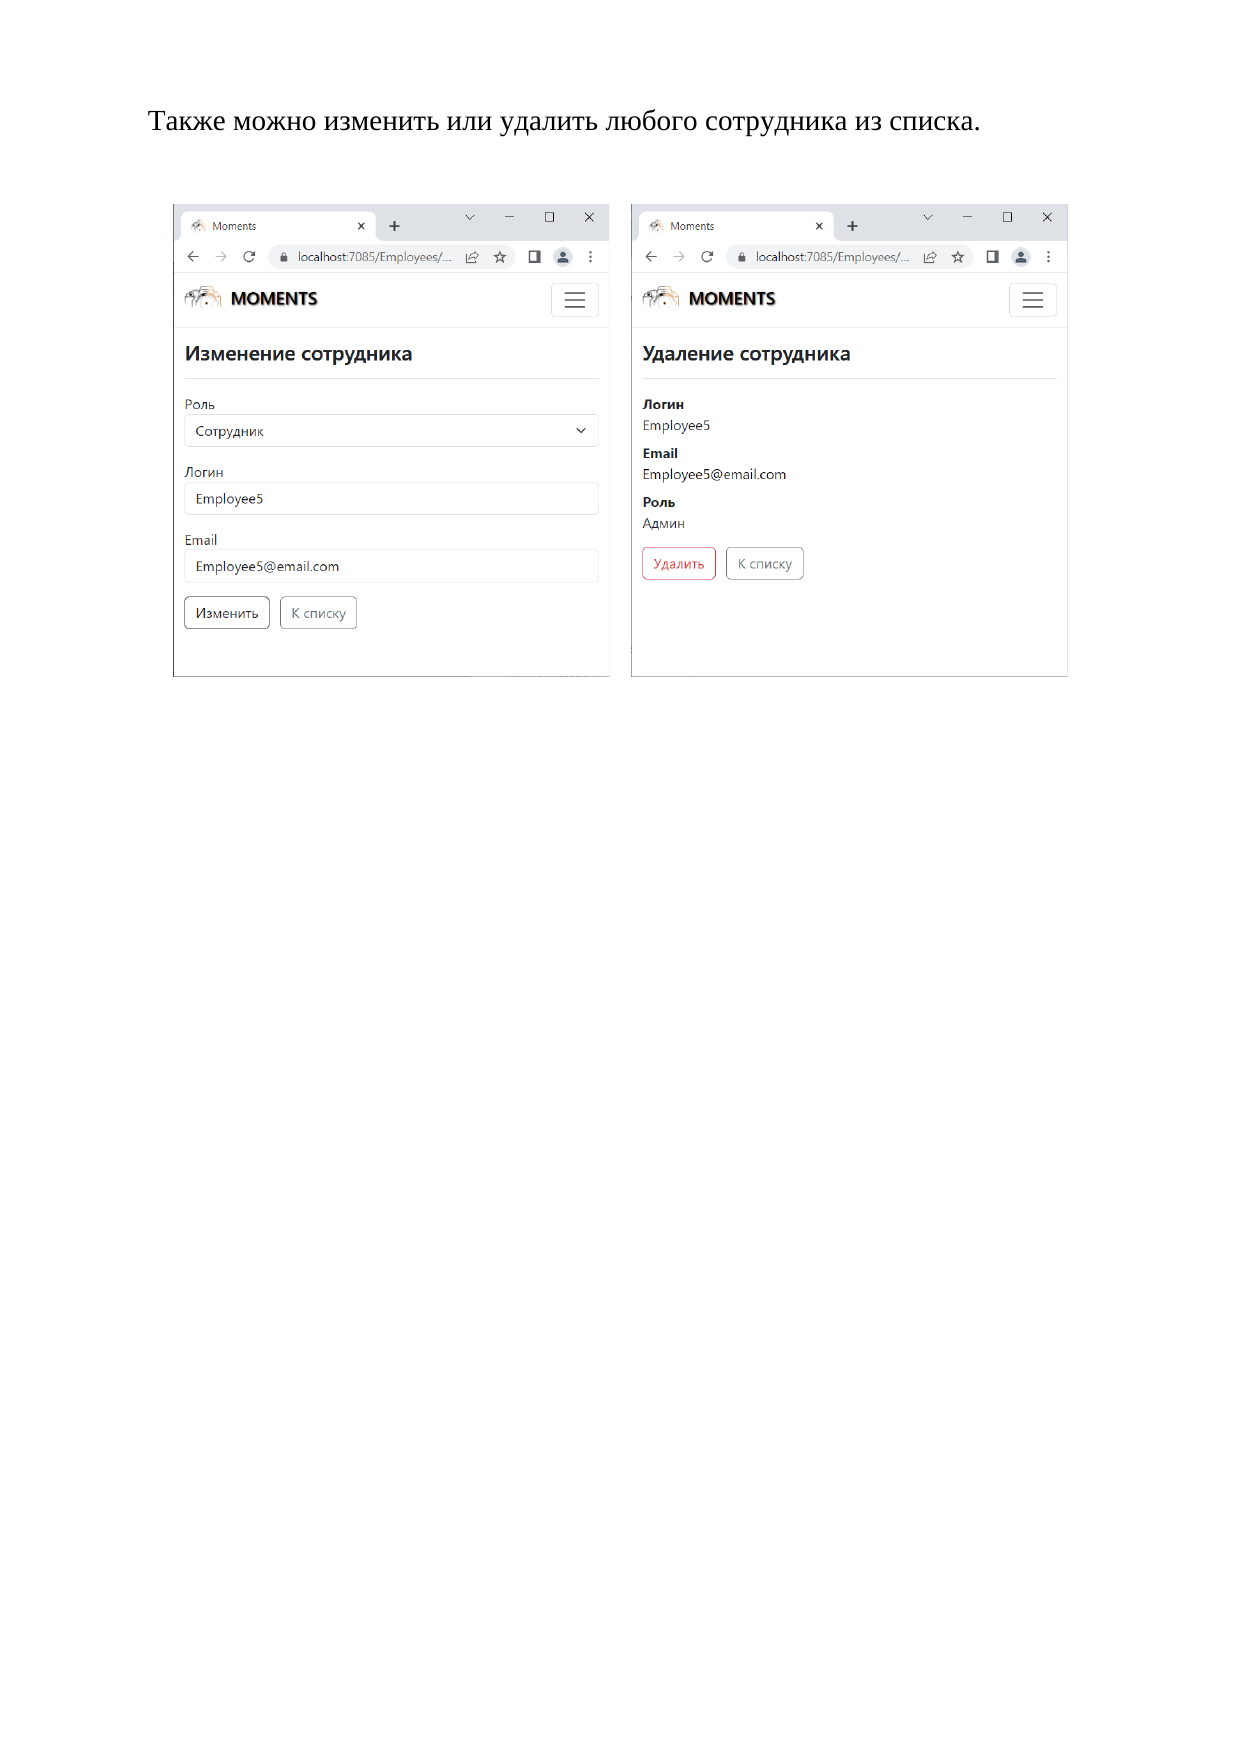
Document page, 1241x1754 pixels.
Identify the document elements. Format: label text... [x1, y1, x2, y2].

picture [173, 204, 610, 677]
text Также можно изменить или удалить любого сотрудника из списка. [74, 103, 1167, 137]
picture [631, 204, 1068, 677]
